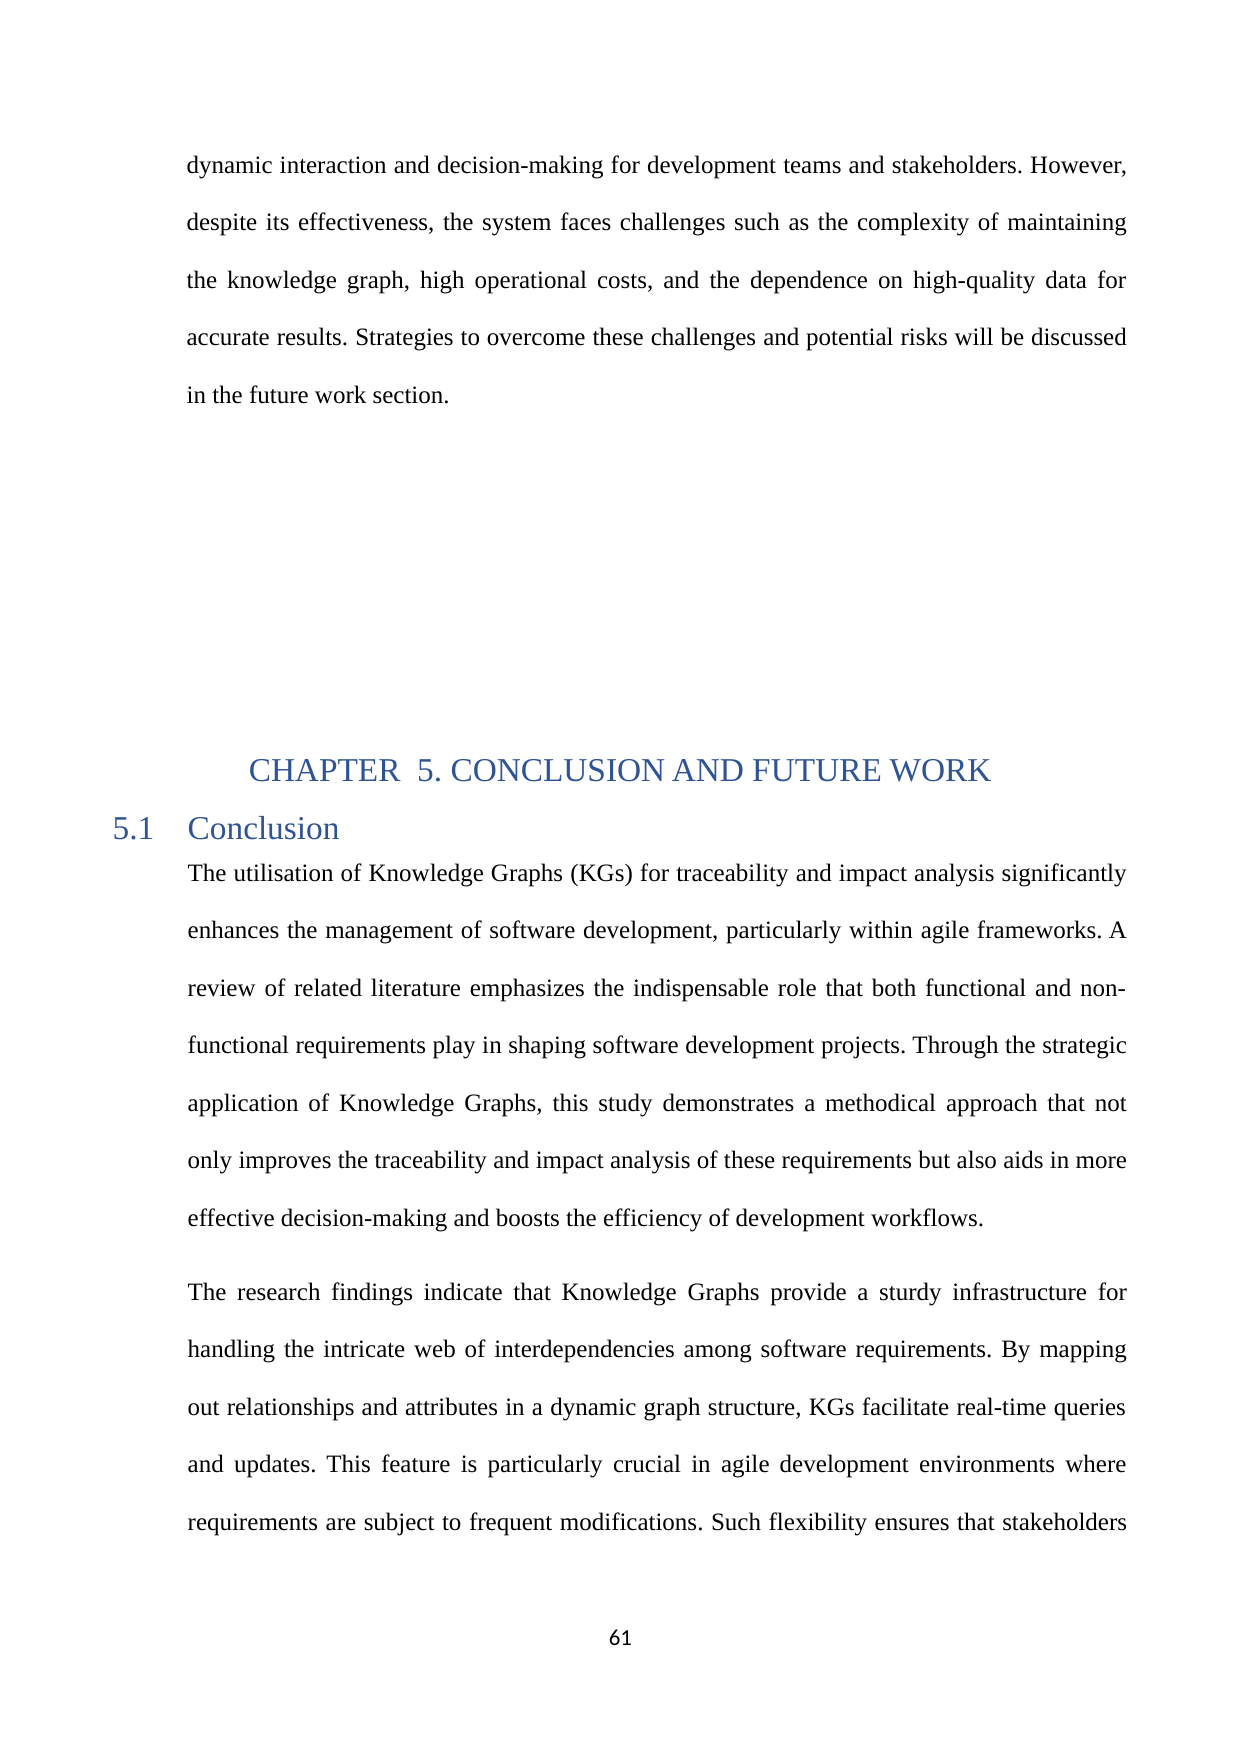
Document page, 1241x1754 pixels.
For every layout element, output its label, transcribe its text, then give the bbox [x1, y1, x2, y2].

subtitle 5.1 Conclusion [112, 808, 1128, 846]
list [187, 1277, 1128, 1536]
text The utilisation of Knowledge Graphs (KGs) for traceability and impact analysis significantly enhances the management of software development, particularly within agile frameworks. A review of related literature emphasizes the indispensable role that both functional and non-functional requirements play in shaping software development projects. Through the strategic application of Knowledge Graphs, this study demonstrates a methodical approach that not only improves the traceability and impact analysis of these requirements but also aids in more effective decision-making and boosts the efficiency of development workflows. [187, 858, 1128, 1231]
subtitle CHAPTER 5. CONCLUSION AND FUTURE WORK [112, 750, 1128, 788]
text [112, 150, 1128, 409]
